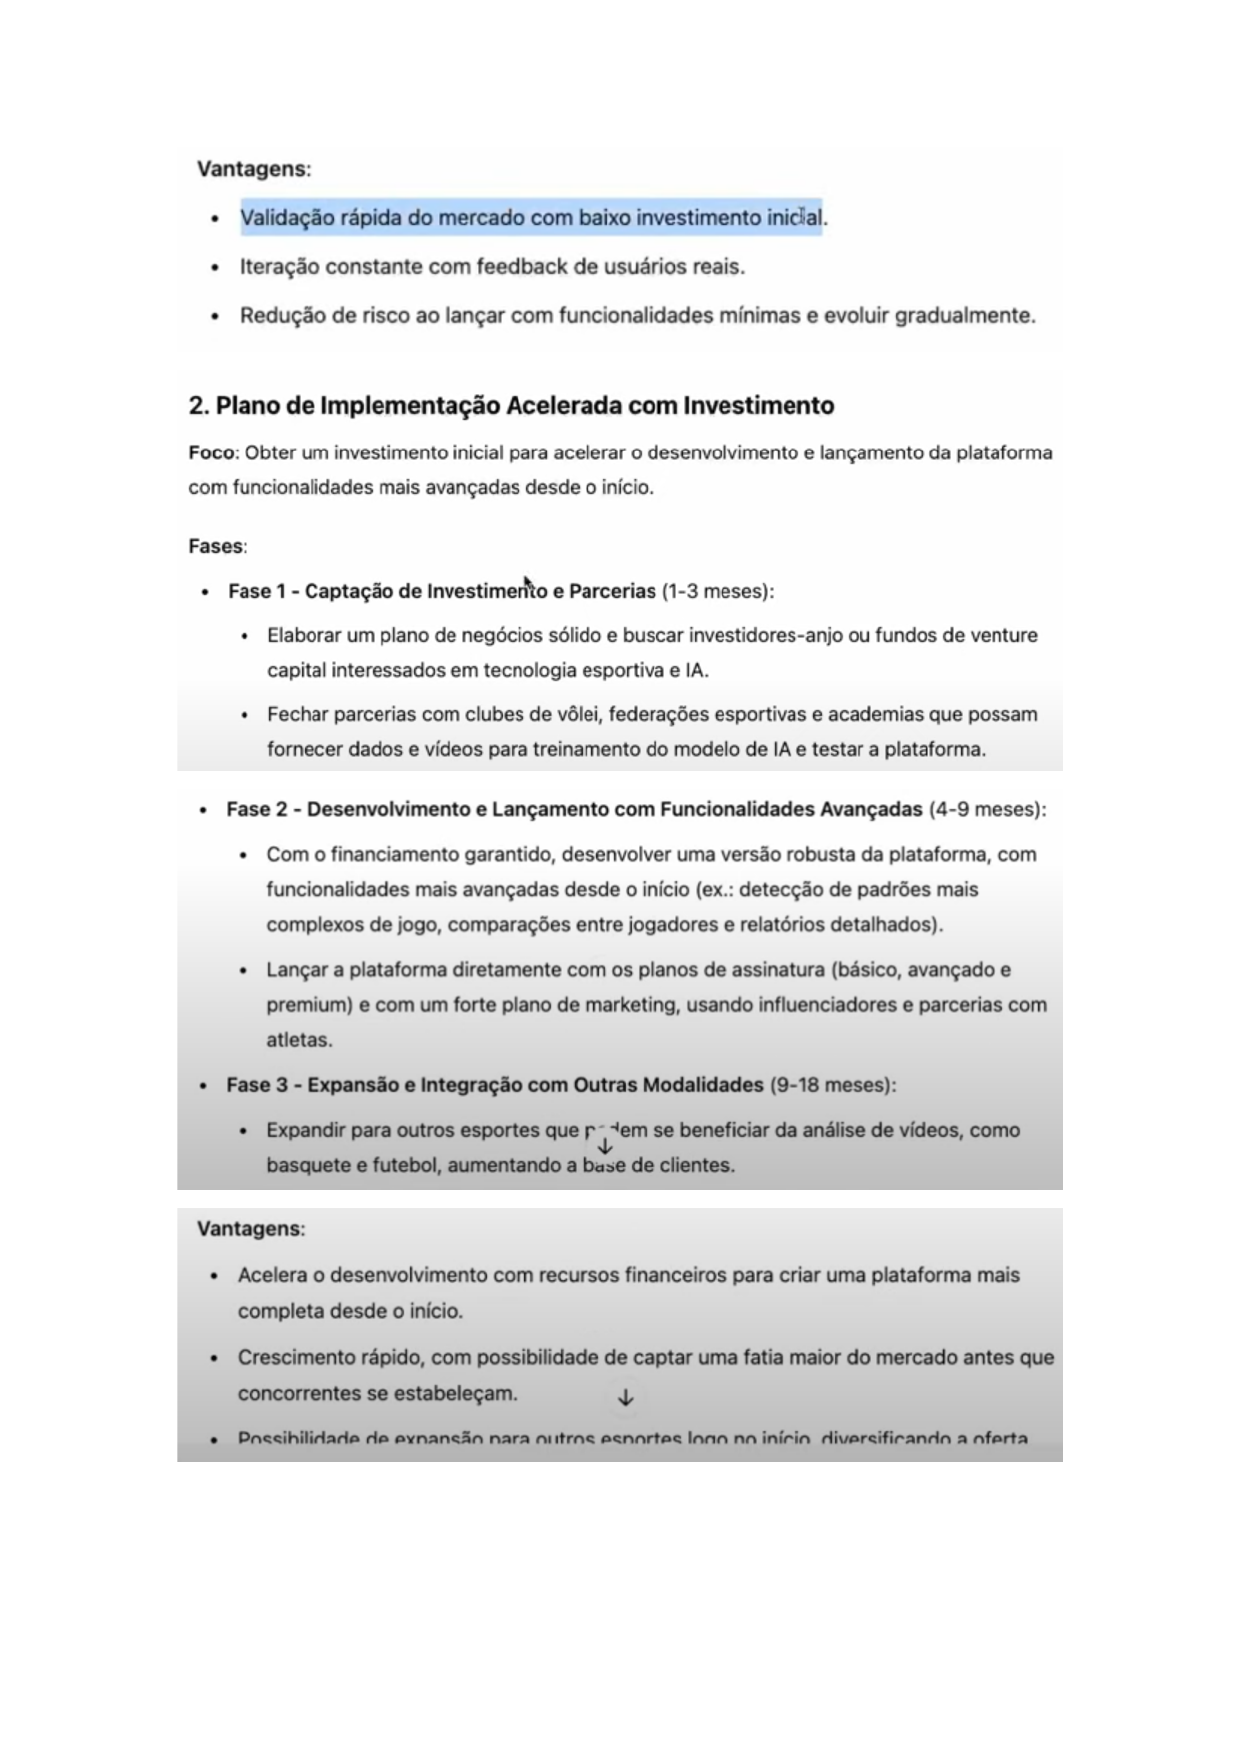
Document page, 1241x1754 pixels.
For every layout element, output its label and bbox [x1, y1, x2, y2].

picture [177, 147, 1063, 352]
picture [177, 1208, 1063, 1462]
picture [177, 789, 1063, 1190]
picture [177, 370, 1063, 771]
